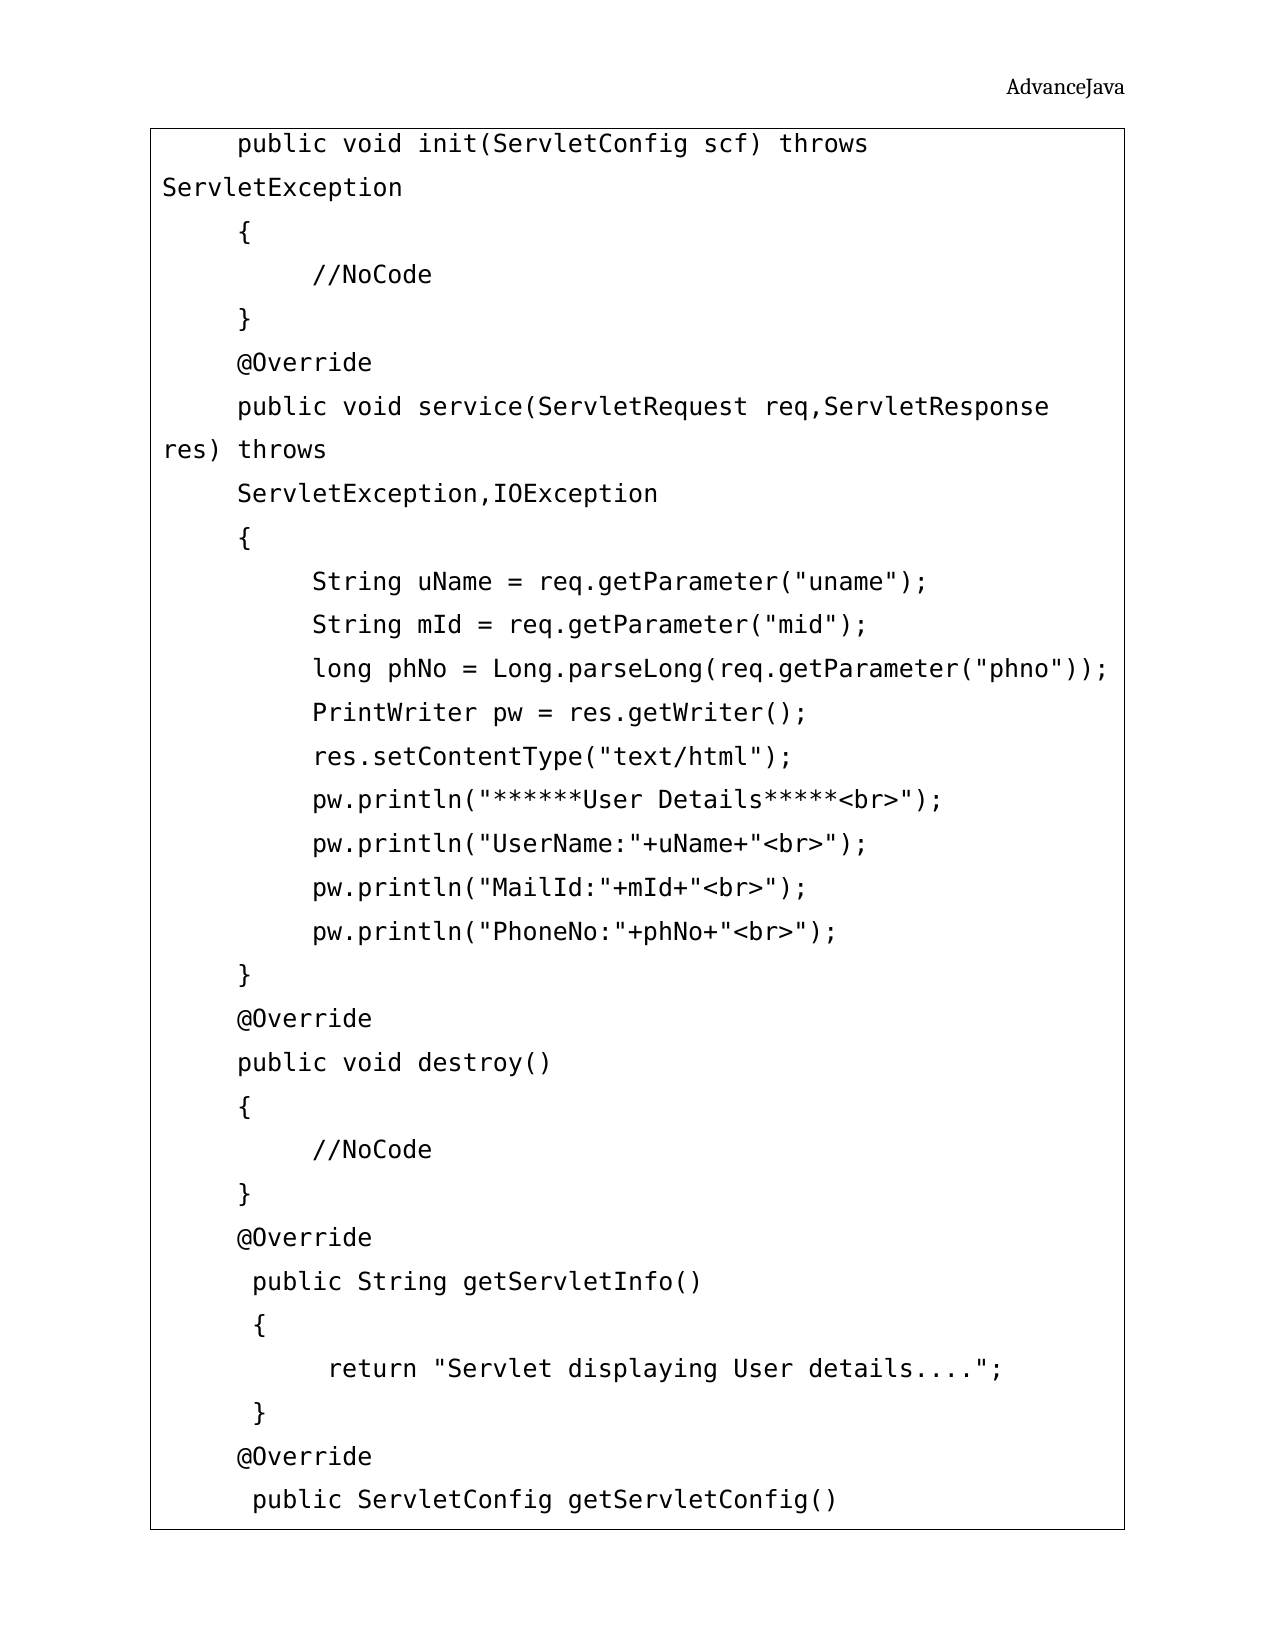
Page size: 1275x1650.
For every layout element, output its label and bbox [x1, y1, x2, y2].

table_header [151, 129, 1124, 1529]
